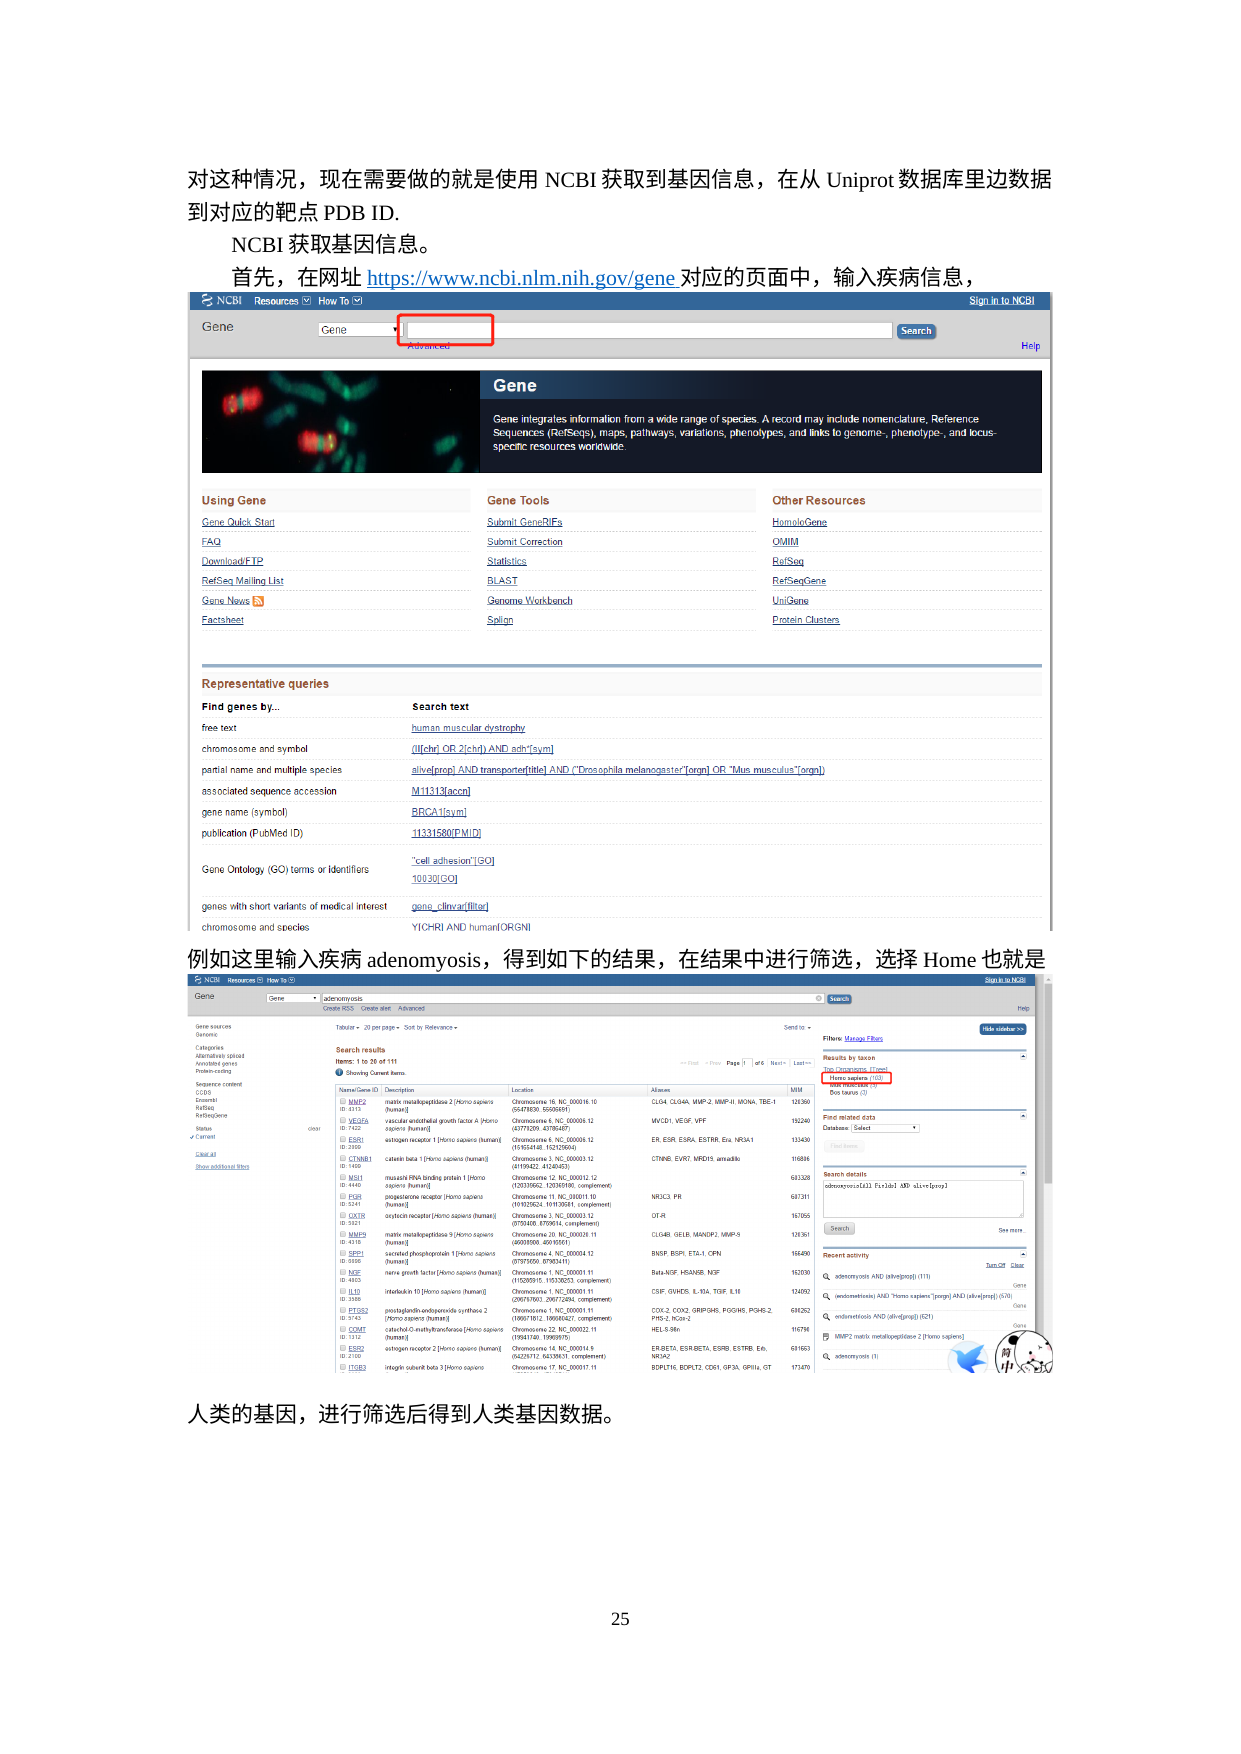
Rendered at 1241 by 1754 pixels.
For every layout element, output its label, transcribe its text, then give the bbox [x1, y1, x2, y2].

picture [187, 292, 1053, 931]
text 人类的基因，进行筛选后得到人类基因数据。 [187, 1397, 1053, 1429]
picture [187, 974, 1053, 1373]
text 例如这里输入疾病adenomyosis，得到如下的结果，在结果中进行筛选，选择Home也就是 [187, 942, 1053, 974]
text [187, 162, 1053, 227]
text NCBI获取基因信息。 [187, 227, 1053, 259]
text 首先，在网址https://www.ncbi.nlm.nih.gov/gene对应的页面中，输入疾病信息， [187, 259, 1053, 292]
